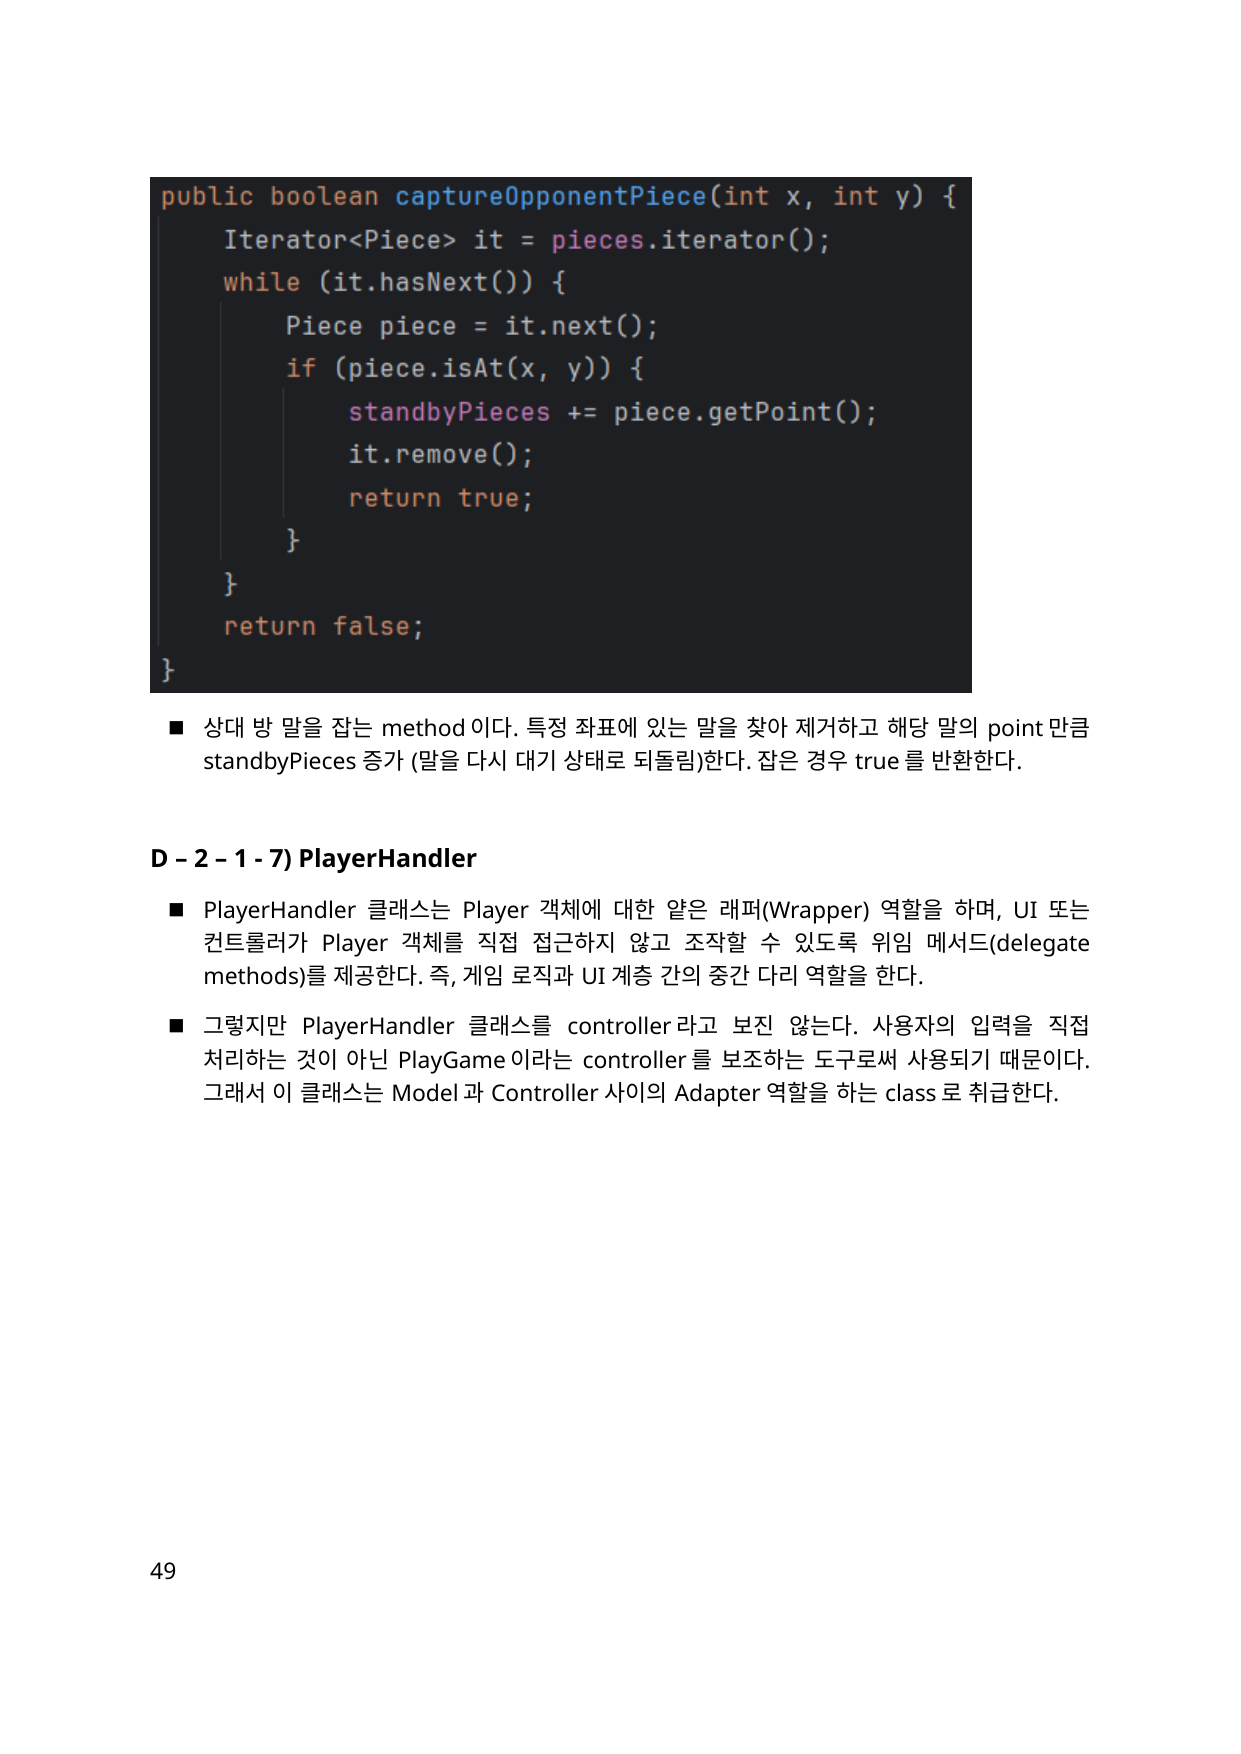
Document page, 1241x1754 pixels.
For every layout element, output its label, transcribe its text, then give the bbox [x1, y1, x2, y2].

text 그렇지만 PlayerHandler 클래스를 controller라고 보진 않는다. 사용자의 입력을 직접 처리하는 것이 아닌 PlayGame이라는 controller를 보조하는 도구로써 사용되기 때문이다. 그래서 이 클래스는 Model과 Controller 사이의 Adapter 역할을 하는 class로 취급한다. [168, 1008, 1090, 1108]
picture [150, 177, 972, 693]
text 상대 방 말을 잡는 method이다. 특정 좌표에 있는 말을 찾아 제거하고 해당 말의 point만큼 standbyPieces 증가 (말을 다시 대기 상태로 되돌림)한다. 잡은 경우 true를 반환한다. [168, 709, 1090, 776]
text D – 2 – 1 - 7) PlayerHandler [150, 841, 1090, 875]
text PlayerHandler 클래스는 Player 객체에 대한 얕은 래퍼(Wrapper) 역할을 하며, UI 또는 컨트롤러가 Player 객체를 직접 접근하지 않고 조작할 수 있도록 위임 메서드(delegate methods)를 제공한다. 즉, 게임 로직과 UI 계층 간의 중간 다리 역할을 한다. [168, 891, 1090, 991]
